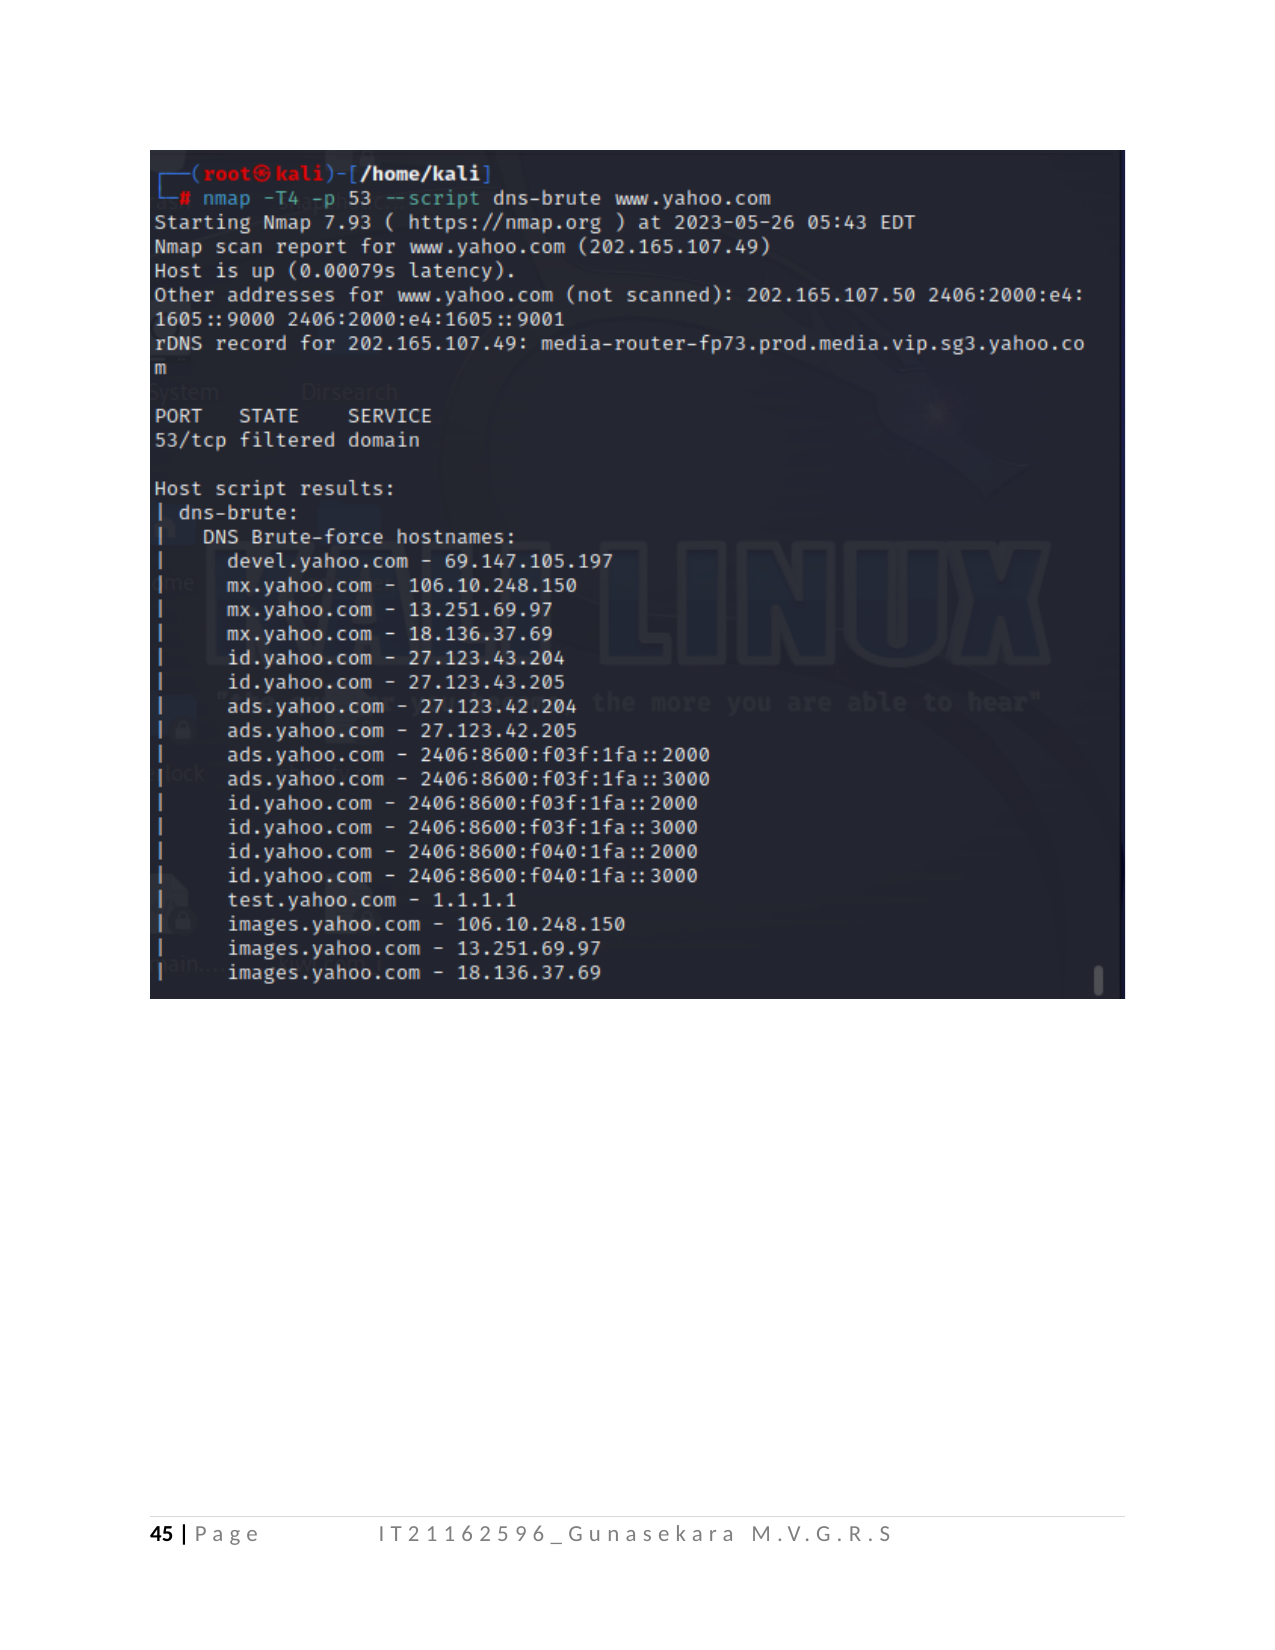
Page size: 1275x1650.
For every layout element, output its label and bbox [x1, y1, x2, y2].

picture [150, 150, 1125, 999]
